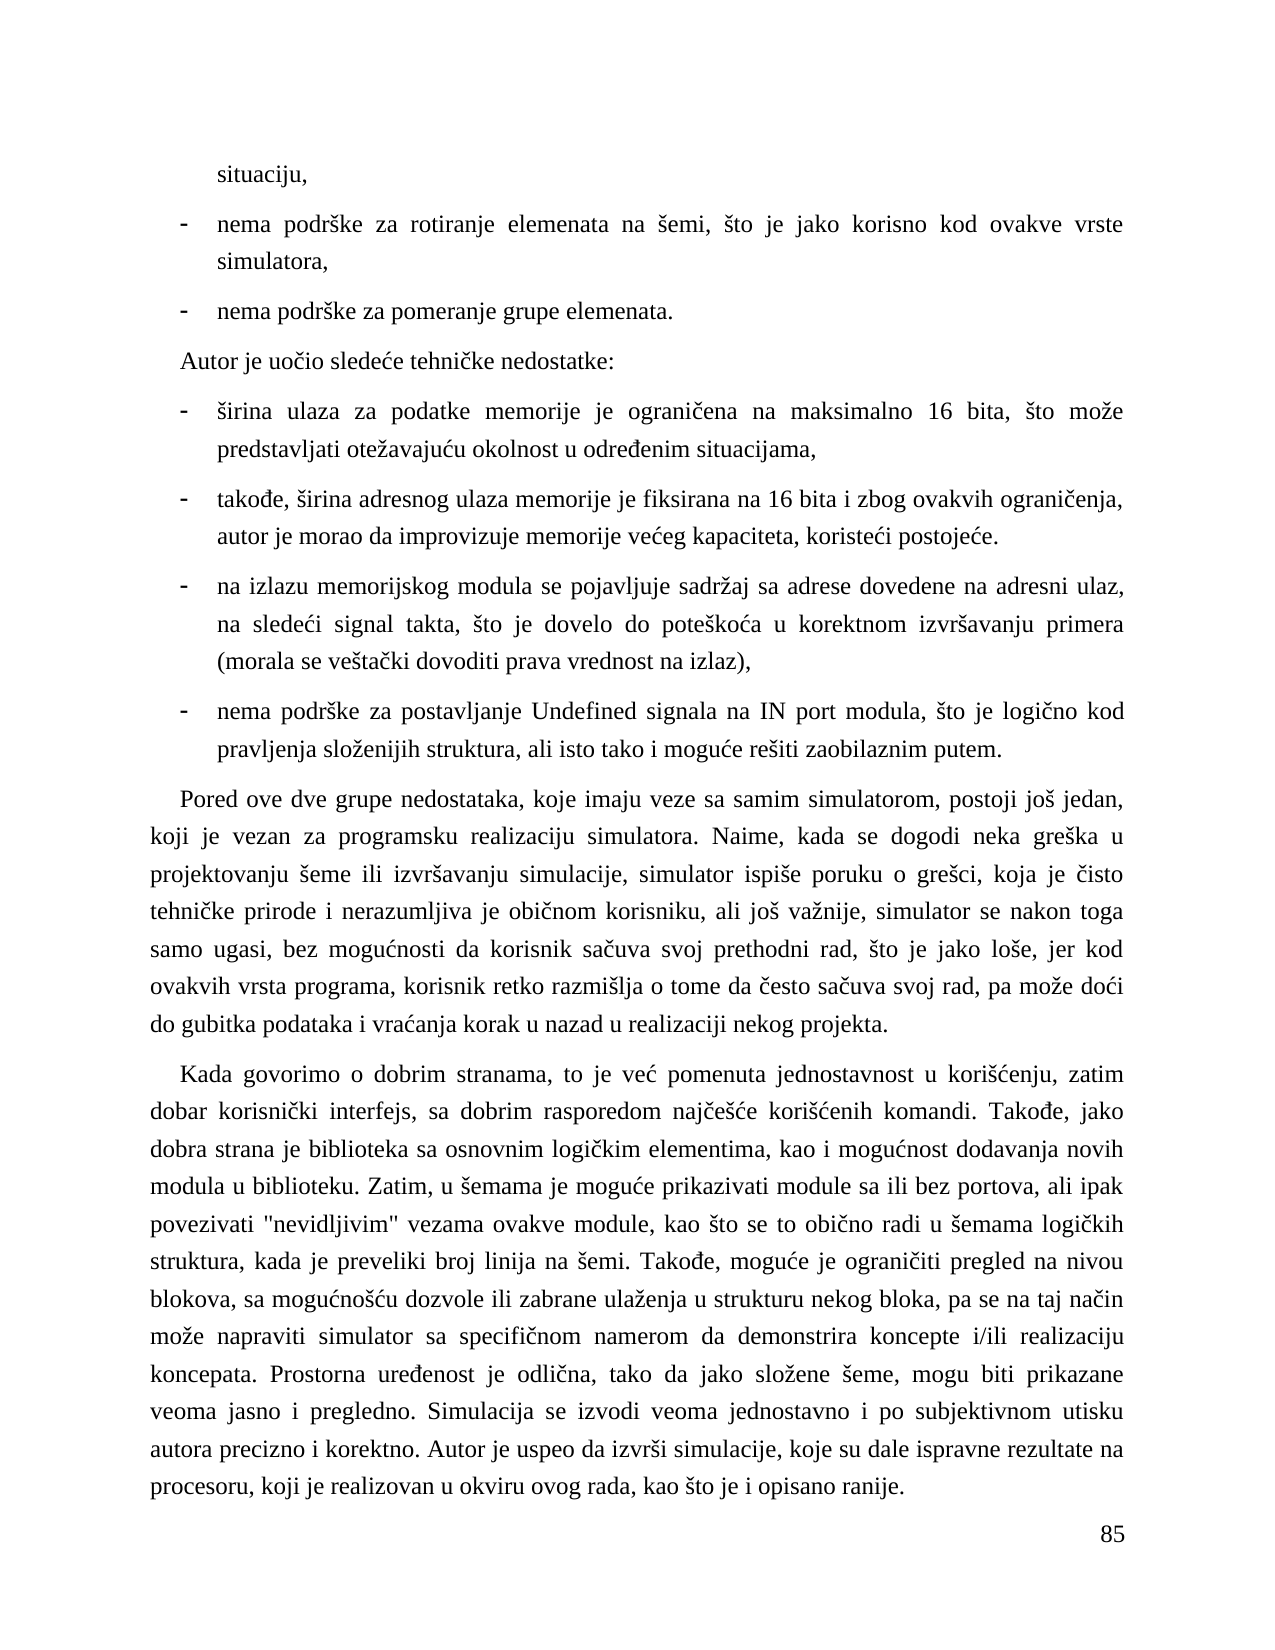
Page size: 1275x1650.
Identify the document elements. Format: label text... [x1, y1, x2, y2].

list takođe, širina adresnog ulaza memorije je fiksirana na 16 bita i zbog ovakvih ograničenja, autor je morao da improvizuje memorije većeg kapaciteta, koristeći postojeće. [179, 475, 1125, 550]
list nema podrške za pomeranje grupe elemenata. [179, 287, 1125, 325]
list na izlazu memorijskog modula se pojavljuje sadržaj sa adrese dovedene na adresni ulaz, na sledeći signal takta, što je dovelo do poteškoća u korektnom izvršavanju primera (morala se veštački dovoditi prava vrednost na izlaz), [179, 562, 1125, 675]
list nema podrške za postavljanje Undefined signala na IN port modula, što je logično kod pravljenja složenijih struktura, ali isto tako i moguće rešiti zaobilaznim putem. [179, 687, 1125, 762]
list nema podrške za rotiranje elemenata na šemi, što je jako korisno kod ovakve vrste simulatora, [179, 200, 1125, 275]
text Kada govorimo o dobrim stranama, to je već pomenuta jednostavnost u korišćenju, zatim dobar korisnički interfejs, sa dobrim rasporedom najčešće korišćenih komandi. Takođe, jako dobra strana je biblioteka sa osnovnim logičkim elementima, kao i mogućnost dodavanja novih modula u biblioteku. Zatim, u šemama je moguće prikazivati module sa ili bez portova, ali ipak povezivati "nevidljivim" vezama ovakve module, kao što se to obično radi u šemama logičkih struktura, kada je preveliki broj linija na šemi. Takođe, moguće je ograničiti pregled na nivou blokova, sa mogućnošću dozvole ili zabrane ulaženja u strukturu nekog bloka, pa se na taj način može napraviti simulator sa specifičnom namerom da demonstrira koncepte i/ili realizaciju koncepata. Prostorna uređenost je odlična, tako da jako složene šeme, mogu biti prikazane veoma jasno i pregledno. Simulacija se izvodi veoma jednostavno i po subjektivnom utisku autora precizno i korektno. Autor je uspeo da izvrši simulacije, koje su dale ispravne rezultate na procesoru, koji je realizovan u okviru ovog rada, kao što je i opisano ranije. [150, 1050, 1125, 1500]
list širina ulaza za podatke memorije je ograničena na maksimalno 16 bita, što može predstavljati otežavajuću okolnost u određenim situacijama, [179, 387, 1125, 462]
text Pored ove dve grupe nedostataka, koje imaju veze sa samim simulatorom, postoji još jedan, koji je vezan za programsku realizaciju simulatora. Naime, kada se dogodi neka greška u projektovanju šeme ili izvršavanju simulacije, simulator ispiše poruku o grešci, koja je čisto tehničke prirode i nerazumljiva je običnom korisniku, ali još važnije, simulator se nakon toga samo ugasi, bez mogućnosti da korisnik sačuva svoj prethodni rad, što je jako loše, jer kod ovakvih vrsta programa, korisnik retko razmišlja o tome da često sačuva svoj rad, pa može doći do gubitka podataka i vraćanja korak u nazad u realizaciji nekog projekta. [150, 775, 1125, 1037]
text Autor je uočio sledeće tehničke nedostatke: [150, 337, 1125, 375]
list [179, 150, 1125, 187]
